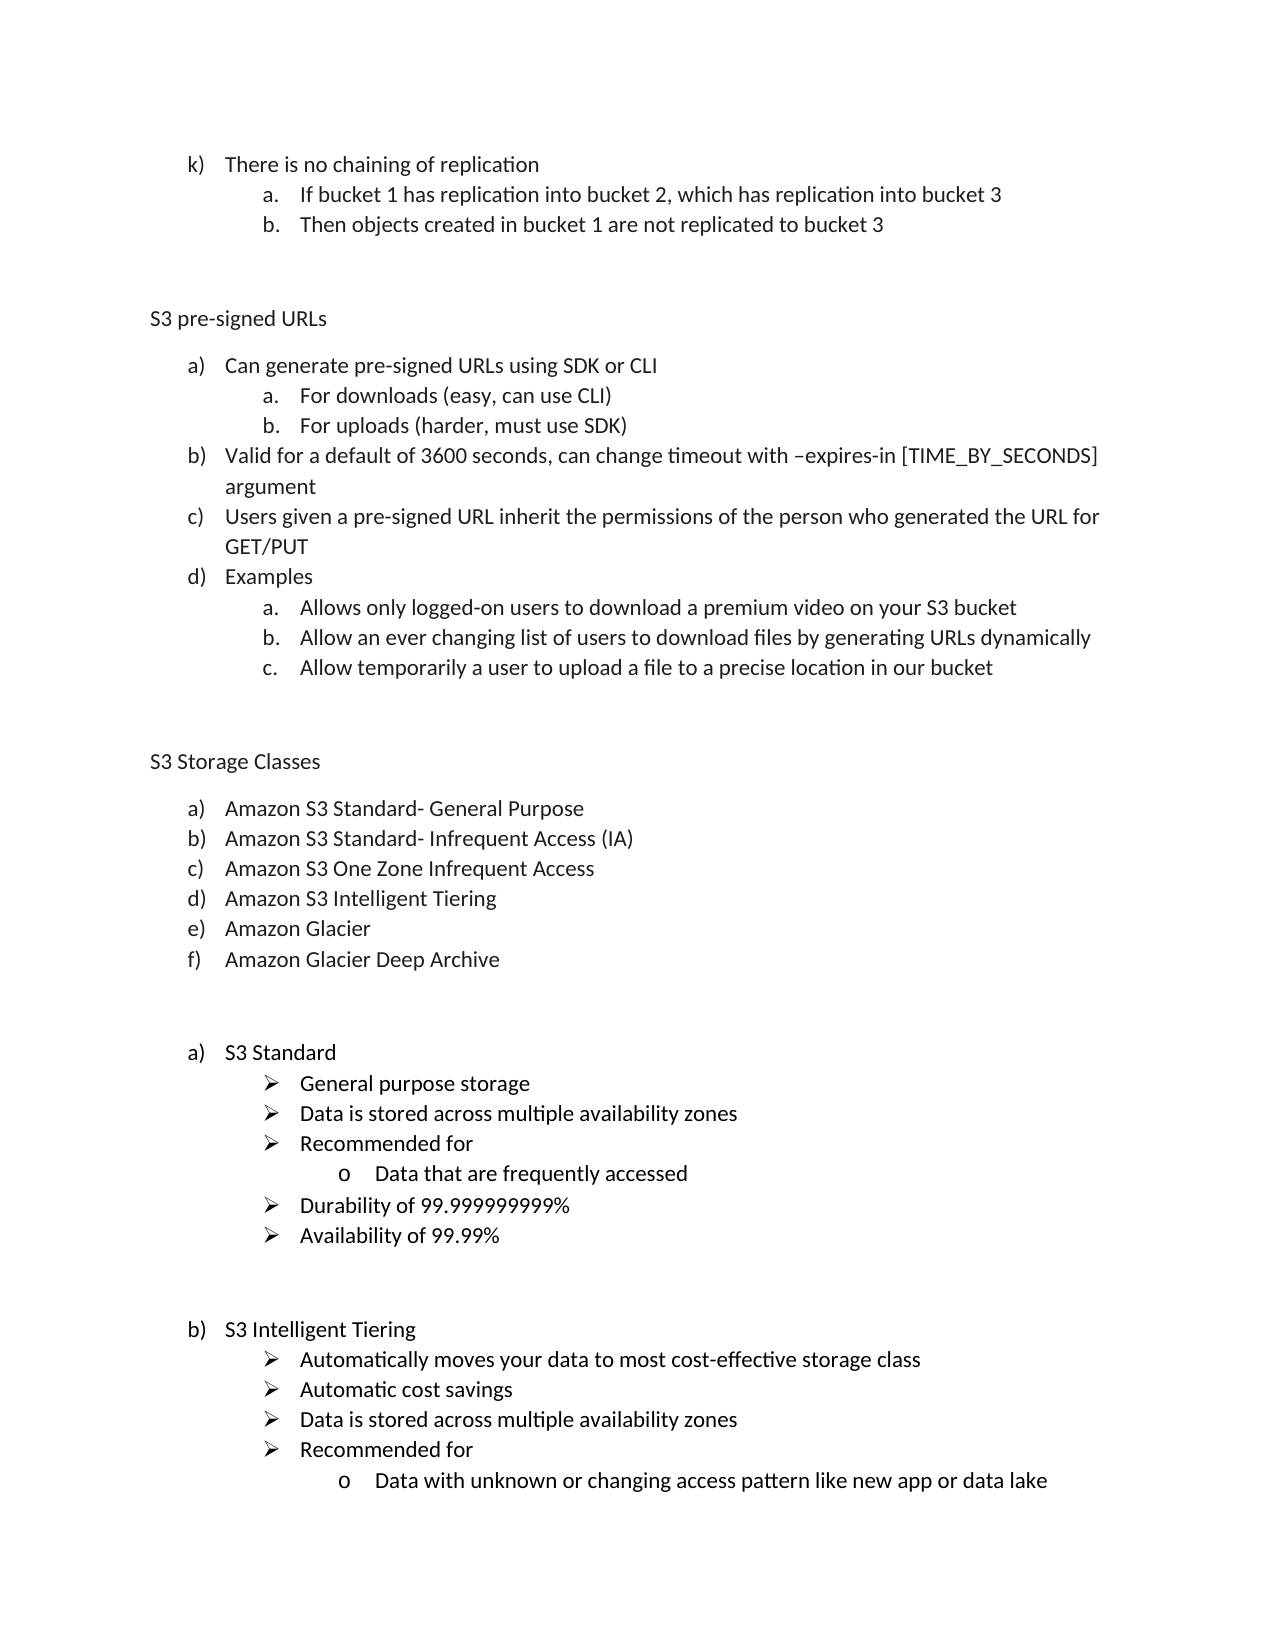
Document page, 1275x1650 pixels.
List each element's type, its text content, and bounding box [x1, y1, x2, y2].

list There is no chaining of replication [187, 150, 1125, 178]
list Data is stored across multiple availability zones [262, 1405, 1125, 1433]
list Allows only logged-on users to download a premium video on your S3 bucket [262, 593, 1125, 621]
list Amazon S3 Standard- General Purpose [187, 794, 1125, 822]
text S3 Storage Classes [150, 747, 1125, 775]
list Data that are frequently accessed [337, 1159, 1125, 1188]
list Then objects created in bucket 1 are not replicated to bucket 3 [262, 210, 1125, 238]
list Valid for a default of 3600 seconds, can change timeout with –expires-in [TIME_BY_SECONDS] argument [187, 442, 1125, 500]
list Can generate pre-signed URLs using SDK or CLI [187, 351, 1125, 379]
list Allow temporarily a user to upload a file to a precise location in our bucket [262, 653, 1125, 681]
list Recommended for [262, 1129, 1125, 1157]
list Amazon S3 Intelligent Tiering [187, 884, 1125, 912]
list For uploads (harder, must use SDK) [262, 411, 1125, 439]
list S3 Intelligent Tiering [187, 1315, 1125, 1343]
text S3 pre-signed URLs [150, 304, 1125, 332]
list Data with unknown or changing access pattern like new app or data lake [337, 1466, 1125, 1495]
list General purpose storage [262, 1069, 1125, 1097]
list For downloads (easy, can use CLI) [262, 381, 1125, 409]
list Automatic cost savings [262, 1375, 1125, 1403]
list Durability of 99.999999999% [262, 1191, 1125, 1219]
list Amazon S3 One Zone Infrequent Access [187, 854, 1125, 882]
list Amazon Glacier [187, 914, 1125, 943]
list Availability of 99.99% [262, 1221, 1125, 1249]
list Data is stored across multiple availability zones [262, 1099, 1125, 1127]
list Allow an ever changing list of users to download files by generating URLs dynamically [262, 623, 1125, 651]
list Examples [187, 562, 1125, 591]
list If bucket 1 has replication into bucket 2, which has replication into bucket 3 [262, 180, 1125, 208]
list Automatically moves your data to most cost-effective storage class [262, 1345, 1125, 1373]
list Recommended for [262, 1436, 1125, 1464]
list Amazon Glacier Deep Archive [187, 945, 1125, 973]
list Amazon S3 Standard- Infrequent Access (IA) [187, 824, 1125, 852]
list S3 Standard [187, 1038, 1125, 1067]
list Users given a pre-signed URL inherit the permissions of the person who generated the URL for GET/PUT [187, 502, 1125, 560]
